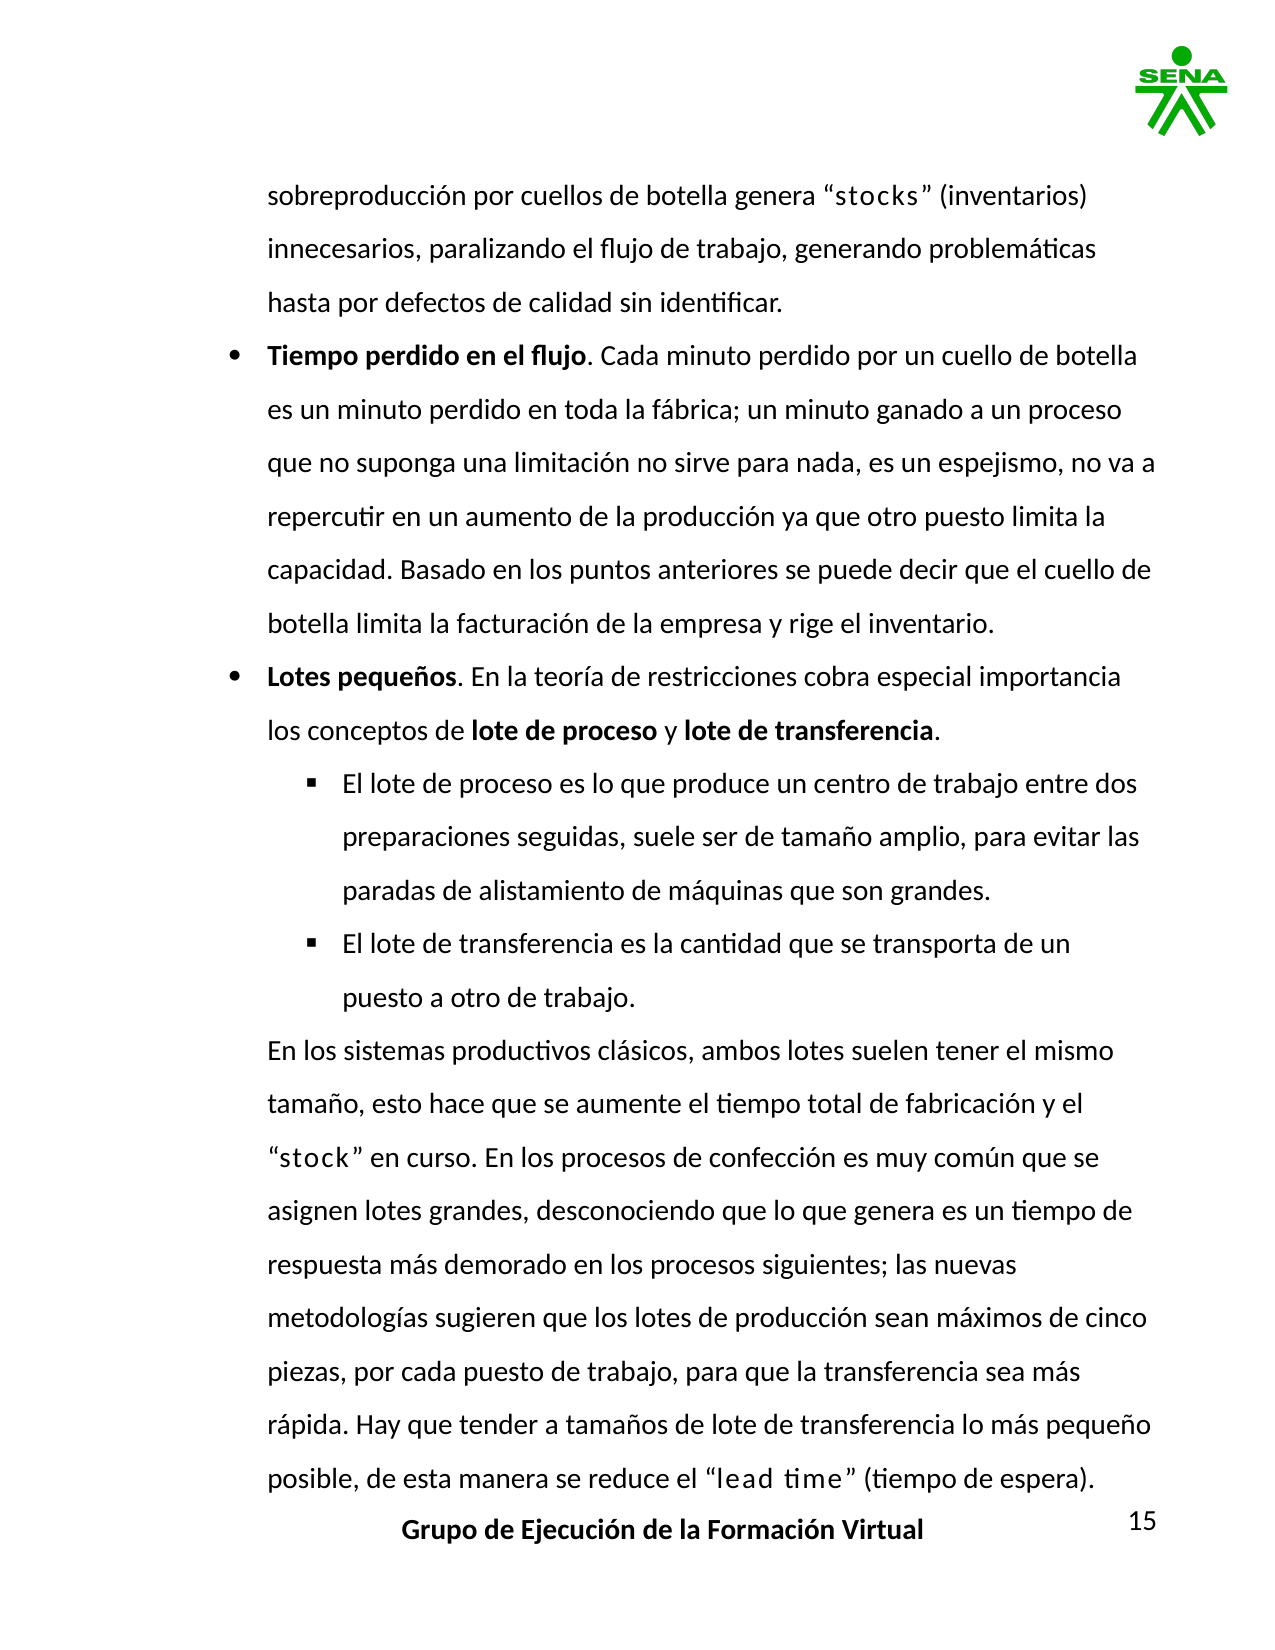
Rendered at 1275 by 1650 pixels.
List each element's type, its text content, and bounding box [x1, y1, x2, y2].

list En los sistemas productivos clásicos, ambos lotes suelen tener el mismo tamaño, esto hace que se aumente el tiempo total de fabricación y el “stock” en curso. En los procesos de confección es muy común que se asignen lotes grandes, desconociendo que lo que genera es un tiempo de respuesta más demorado en los procesos siguientes; las nuevas metodologías sugieren que los lotes de producción sean máximos de cinco piezas, por cada puesto de trabajo, para que la transferencia sea más rápida. Hay que tender a tamaños de lote de transferencia lo más pequeño posible, de esta manera se reduce el “lead time” (tiempo de espera). [267, 1032, 1157, 1495]
list Tiempo perdido en el flujo. Cada minuto perdido por un cuello de botella es un minuto perdido en toda la fábrica; un minuto ganado a un proceso que no suponga una limitación no sirve para nada, es un espejismo, no va a repercutir en un aumento de la producción ya que otro puesto limita la capacidad. Basado en los puntos anteriores se puede decir que el cuello de botella limita la facturación de la empresa y rige el inventario. [229, 337, 1157, 640]
list El lote de proceso es lo que produce un centro de trabajo entre dos preparaciones seguidas, suele ser de tamaño amplio, para evitar las paradas de alistamiento de máquinas que son grandes. [304, 765, 1157, 907]
list El lote de transferencia es la cantidad que se transporta de un puesto a otro de trabajo. [304, 925, 1157, 1014]
list Lotes pequeños. En la teoría de restricciones cobra especial importancia los conceptos de lote de proceso y lote de transferencia. [229, 658, 1157, 747]
picture [1135, 46, 1228, 136]
